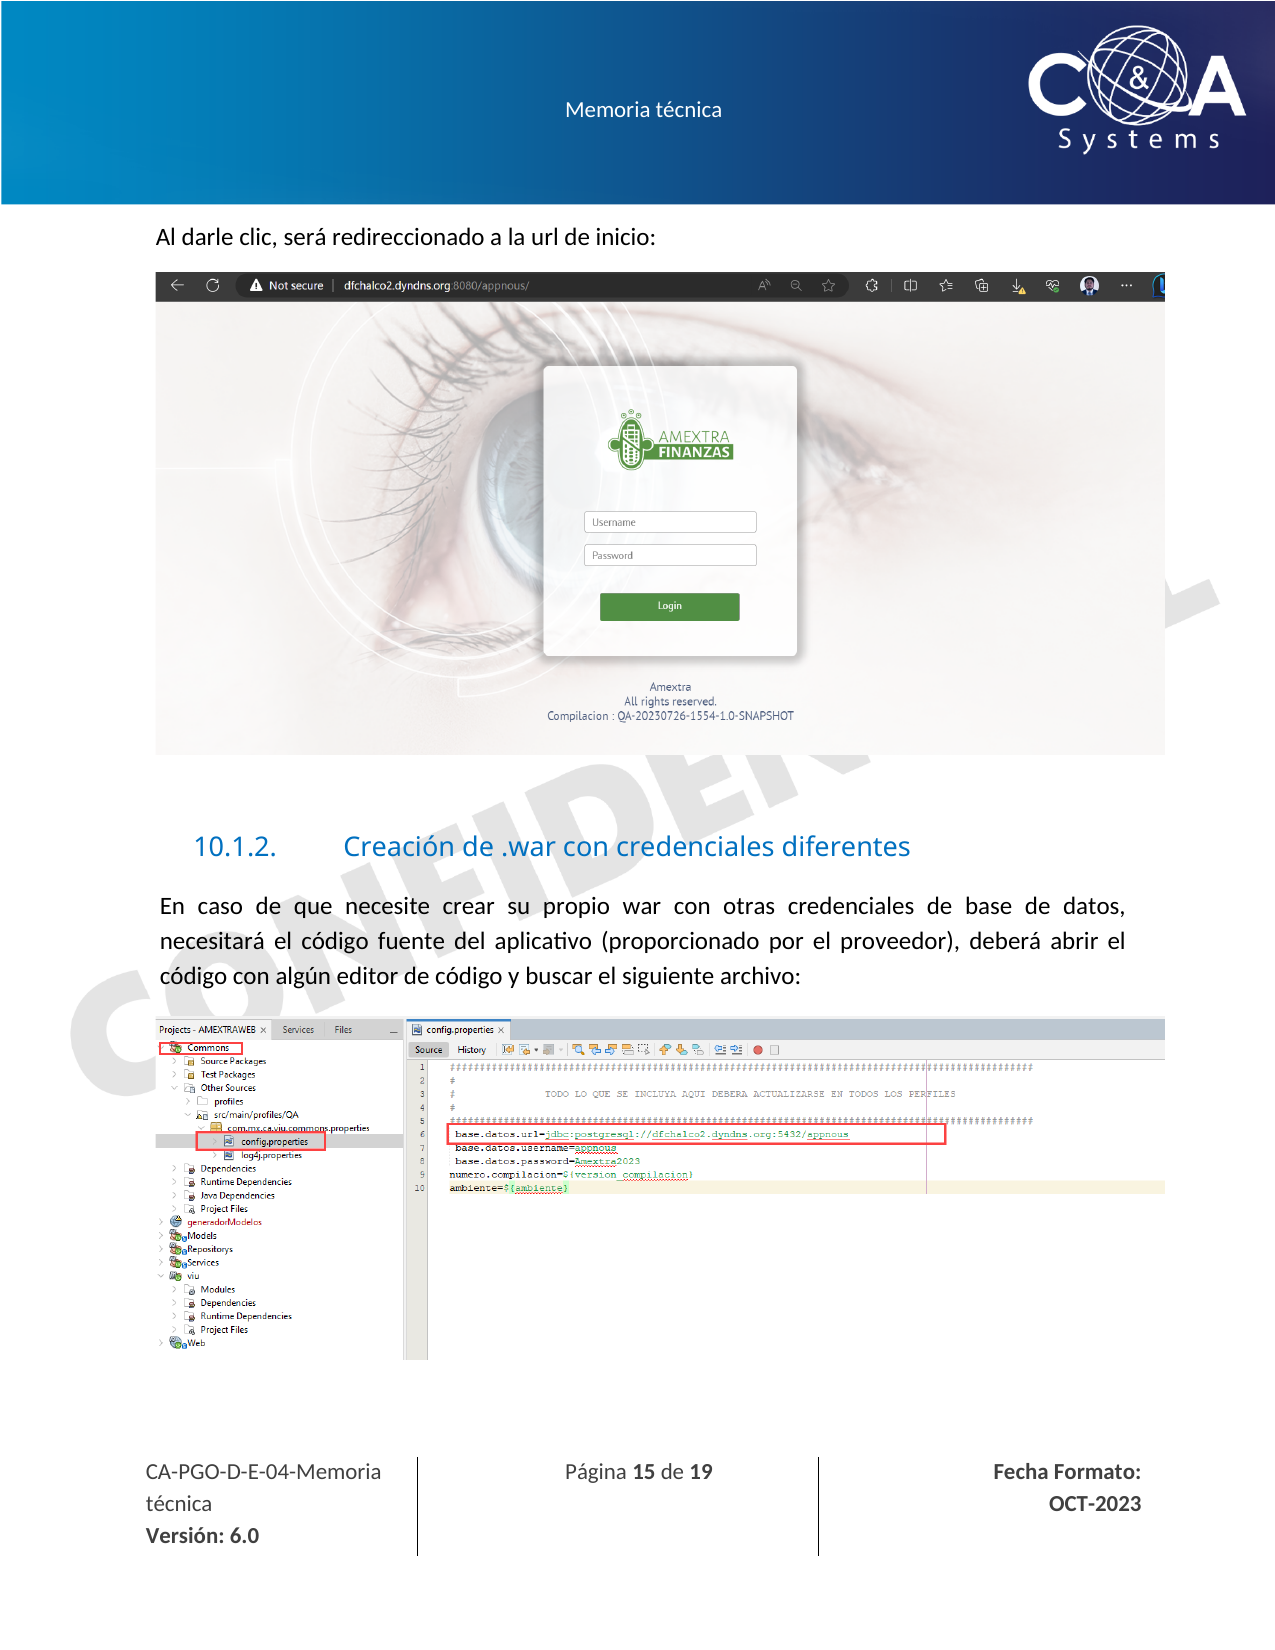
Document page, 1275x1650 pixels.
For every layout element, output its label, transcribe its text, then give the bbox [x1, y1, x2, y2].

subtitle Creación de .war con credenciales diferentes [193, 827, 1127, 864]
text En caso de que necesite crear su propio war con otras credenciales de base de datos, necesitará el código fuente del aplicativo (proporcionado por el proveedor), deberá abrir el código con algún editor de código y buscar el siguiente archivo: [159, 890, 1127, 991]
picture [1, 1, 1275, 1632]
text Al darle clic, será redireccionado a la url de inicio: [156, 221, 1127, 251]
